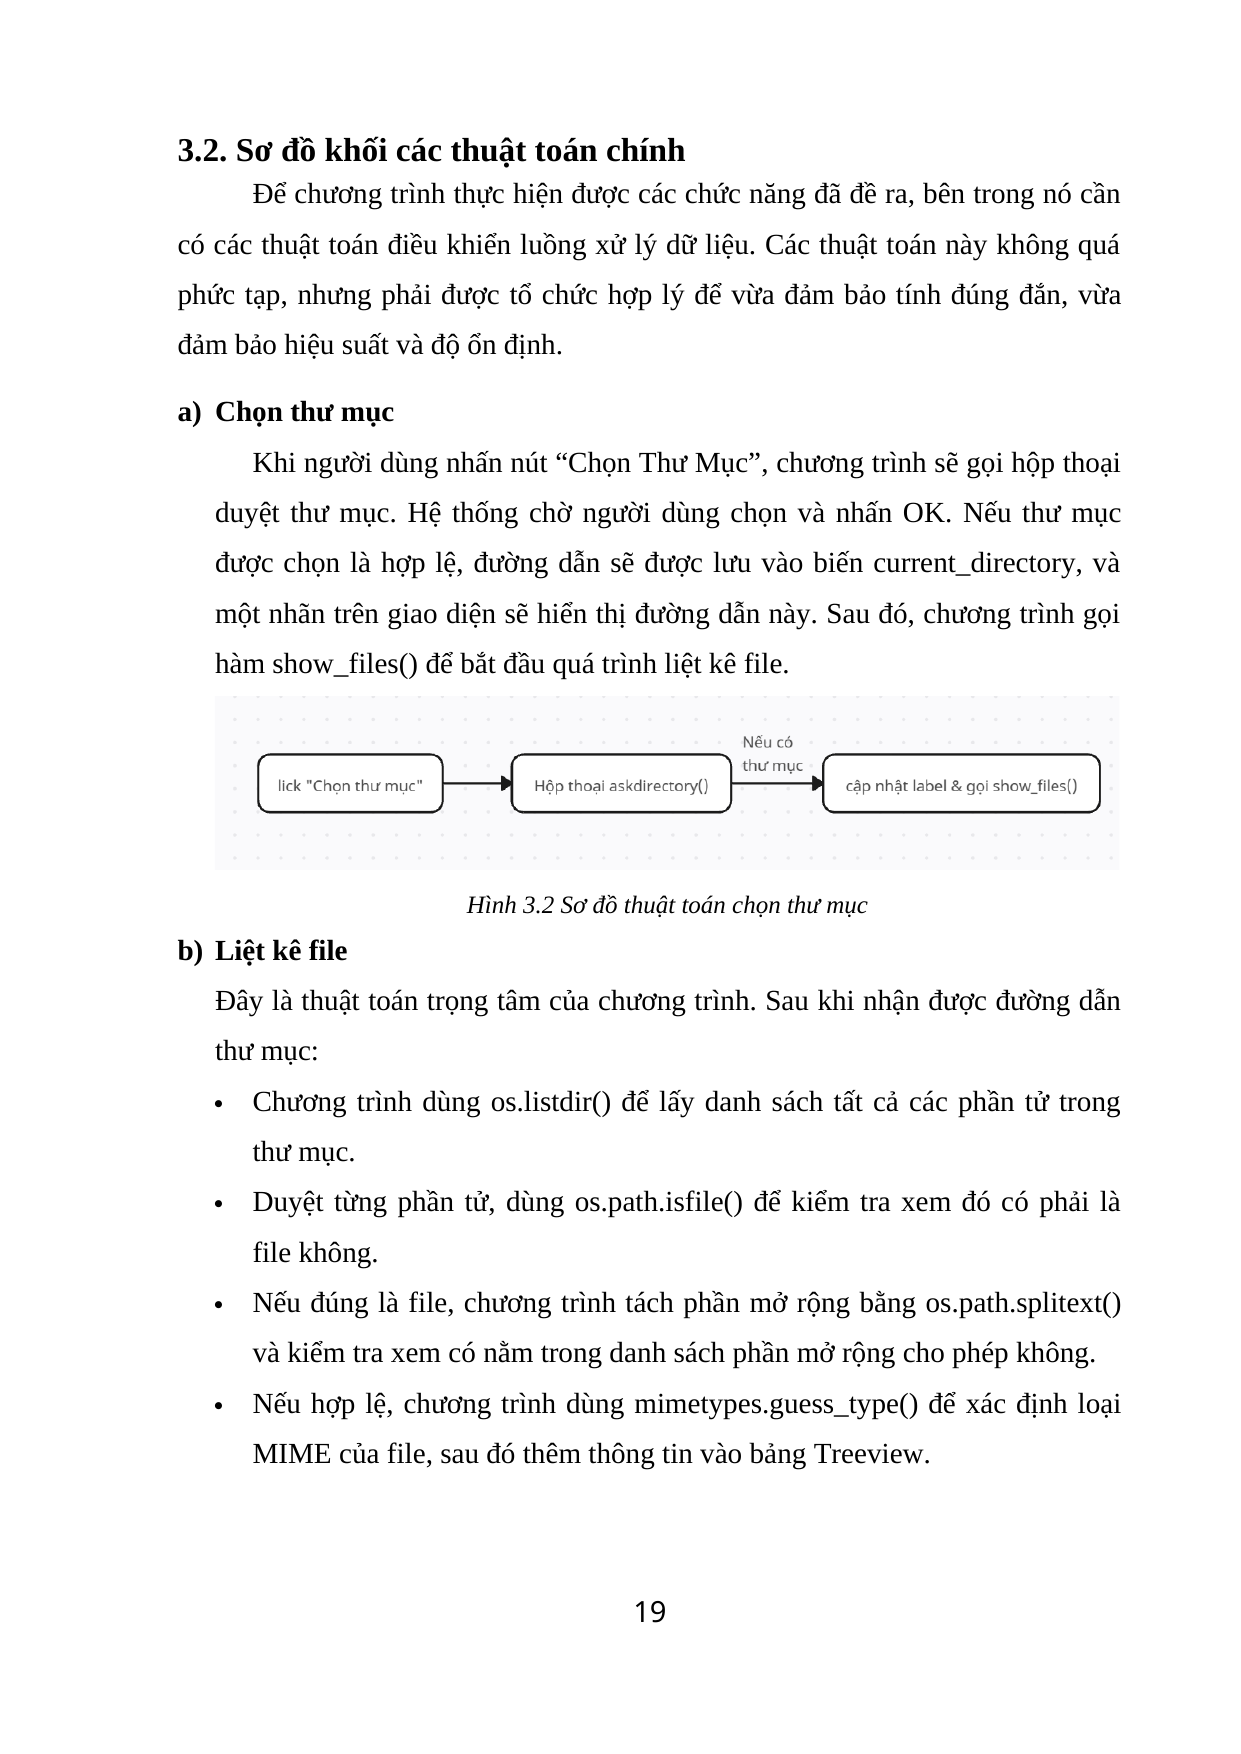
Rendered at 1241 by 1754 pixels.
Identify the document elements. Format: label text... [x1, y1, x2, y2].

list Nếu đúng là file, chương trình tách phần mở rộng bằng os.path.splitext() và kiểm tra xem có nằm trong danh sách phần mở rộng cho phép không. [215, 1285, 1122, 1369]
list Nếu hợp lệ, chương trình dùng mimetypes.guess_type() để xác định loại MIME của file, sau đó thêm thông tin vào bảng Treeview. [215, 1386, 1122, 1469]
list Chương trình dùng os.listdir() để lấy danh sách tất cả các phần tử trong thư mục. [215, 1084, 1122, 1168]
text Để chương trình thực hiện được các chức năng đã đề ra, bên trong nó cần có các thuật toán điều khiển luồng xử lý dữ liệu. Các thuật toán này không quá phức tạp, nhưng phải được tổ chức hợp lý để vừa đảm bảo tính đúng đắn, vừa đảm bảo hiệu suất và độ ổn định. [177, 177, 1122, 361]
list Liệt kê file [177, 933, 1122, 966]
list Khi người dùng nhấn nút “Chọn Thư Mục”, chương trình sẽ gọi hộp thoại duyệt thư mục. Hệ thống chờ người dùng chọn và nhấn OK. Nếu thư mục được chọn là hợp lệ, đường dẫn sẽ được lưu vào biến current_directory, và một nhãn trên giao diện sẽ hiển thị đường dẫn này. Sau đó, chương trình gọi hàm show_files() để bắt đầu quá trình liệt kê file. [215, 445, 1122, 679]
list Duyệt từng phần tử, dùng os.path.isfile() để kiểm tra xem đó có phải là file không. [215, 1184, 1122, 1268]
picture [214, 696, 1120, 870]
list Chọn thư mục [177, 394, 1122, 428]
list Hình 3.2 Sơ đồ thuật toán chọn thư mục [215, 890, 1122, 918]
subtitle 3.2. Sơ đồ khối các thuật toán chính [177, 130, 1122, 168]
list Đây là thuật toán trọng tâm của chương trình. Sau khi nhận được đường dẫn thư mục: [215, 983, 1122, 1067]
